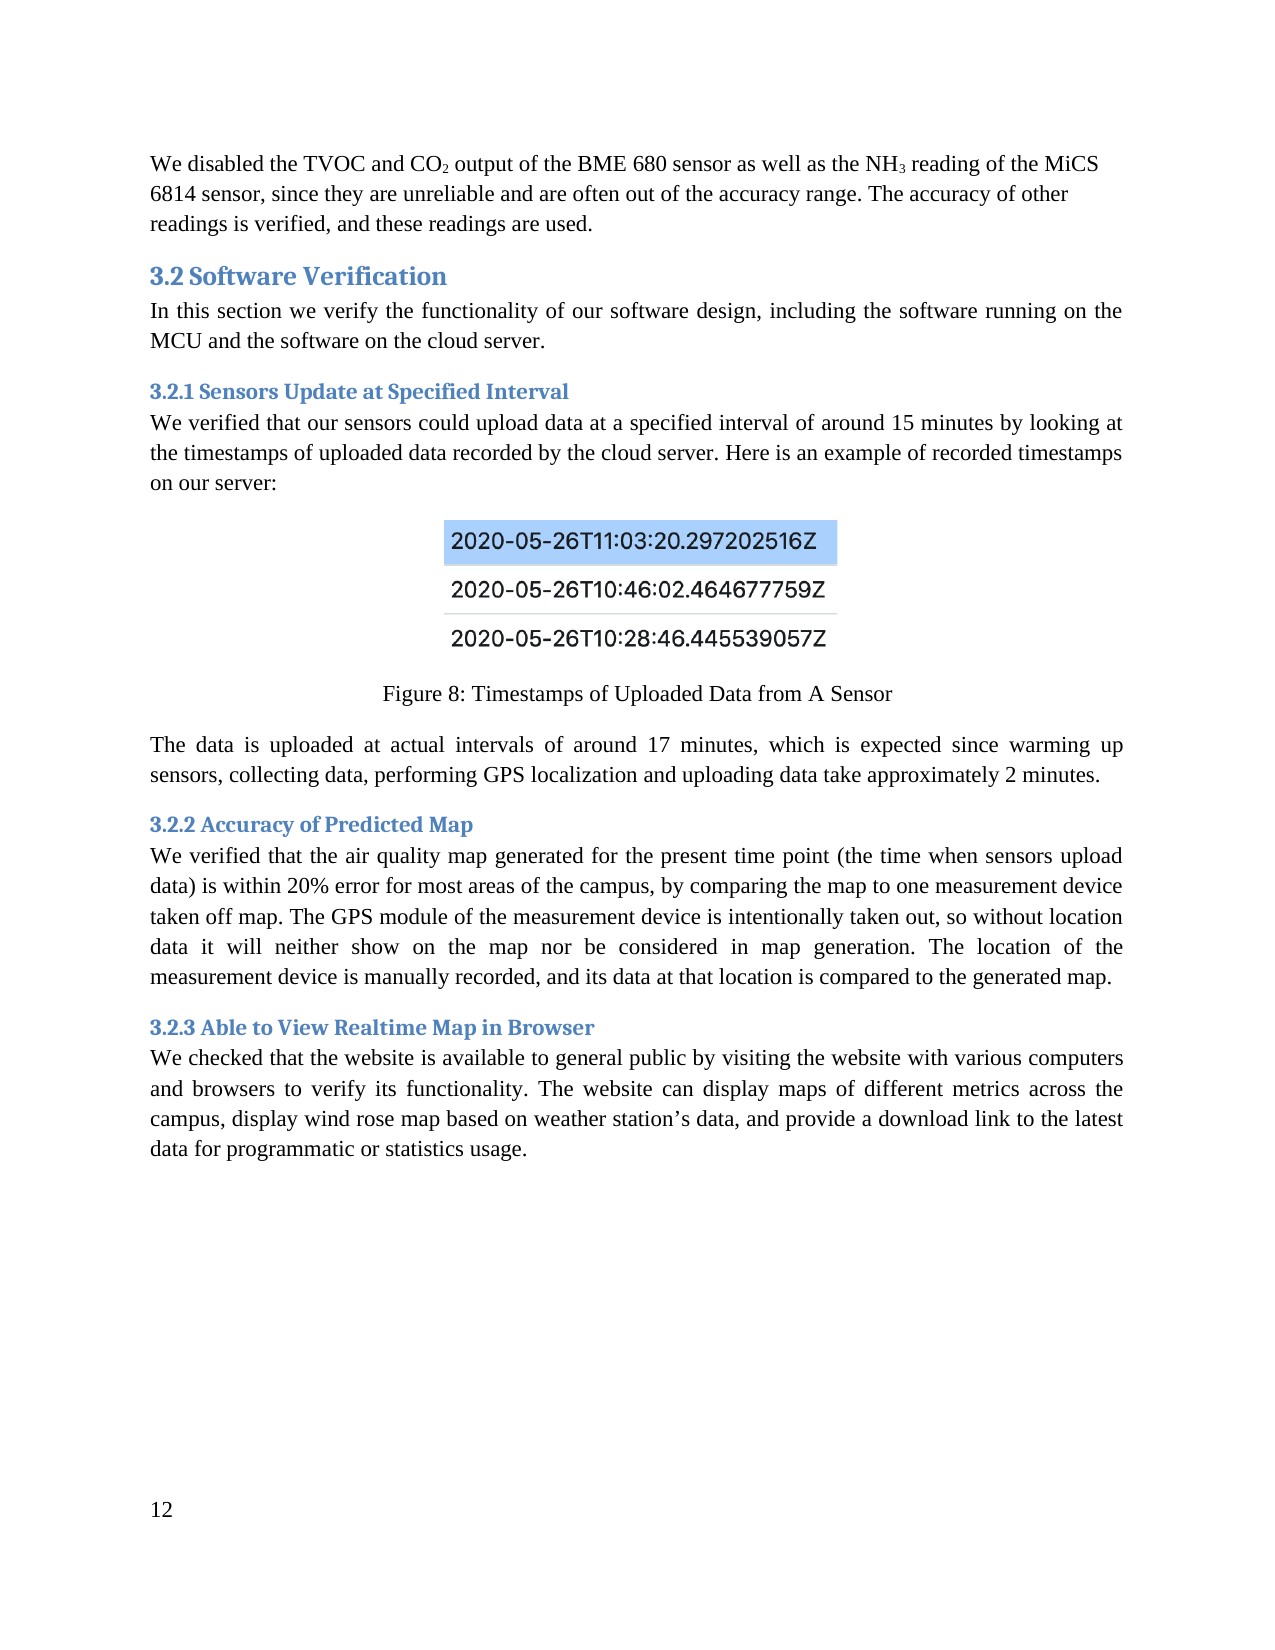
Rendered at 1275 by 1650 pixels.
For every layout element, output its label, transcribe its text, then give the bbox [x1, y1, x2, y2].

text The data is uploaded at actual intervals of around 17 minutes, which is expected since warming up sensors, collecting data, performing GPS localization and uploading data take approximately 2 minutes. [150, 731, 1125, 787]
text In this section we verify the functionality of our software design, including the software running on the MCU and the software on the cloud server. [150, 297, 1125, 354]
subtitle 3.2.1 Sensors Update at Specified Interval [150, 378, 1125, 405]
text We disabled the TVOC and CO2 output of the BME 680 sensor as well as the NH3 reading of the MiCS 6814 sensor, since they are unreliable and are often out of the accuracy range. The accuracy of other readings is verified, and these readings are used. [150, 150, 1125, 237]
text Figure 8: Timestamps of Uploaded Data from A Sensor [150, 680, 1125, 706]
text We checked that the website is available to general public by visiting the website with various computers and browsers to verify its functionality. The website can display maps of different metrics across the campus, display wind rose map based on weather station’s data, and provide a download link to the latest data for programmatic or statistics usage. [150, 1044, 1125, 1161]
subtitle 3.2.2 Accuracy of Predicted Map [150, 812, 1125, 838]
subtitle 3.2 Software Verification [150, 261, 1125, 293]
subtitle 3.2.3 Able to View Realtime Map in Browser [150, 1014, 1125, 1041]
text We verified that the air quality map generated for the present time point (the time when sensors upload data) is within 20% error for most areas of the campus, by comparing the map to one measurement device taken off map. The GPS module of the measurement device is intentionally taken out, so without location data it will neither show on the map nor be considered in map generation. The location of the measurement device is manually recorded, and its data at that location is compared to the generated map. [150, 842, 1125, 989]
picture [437, 520, 838, 656]
text We verified that our sensors could upload data at a specified interval of around 15 minutes by looking at the timestamps of uploaded data recorded by the cloud server. Here is an example of recorded timestamps on our server: [150, 409, 1125, 495]
